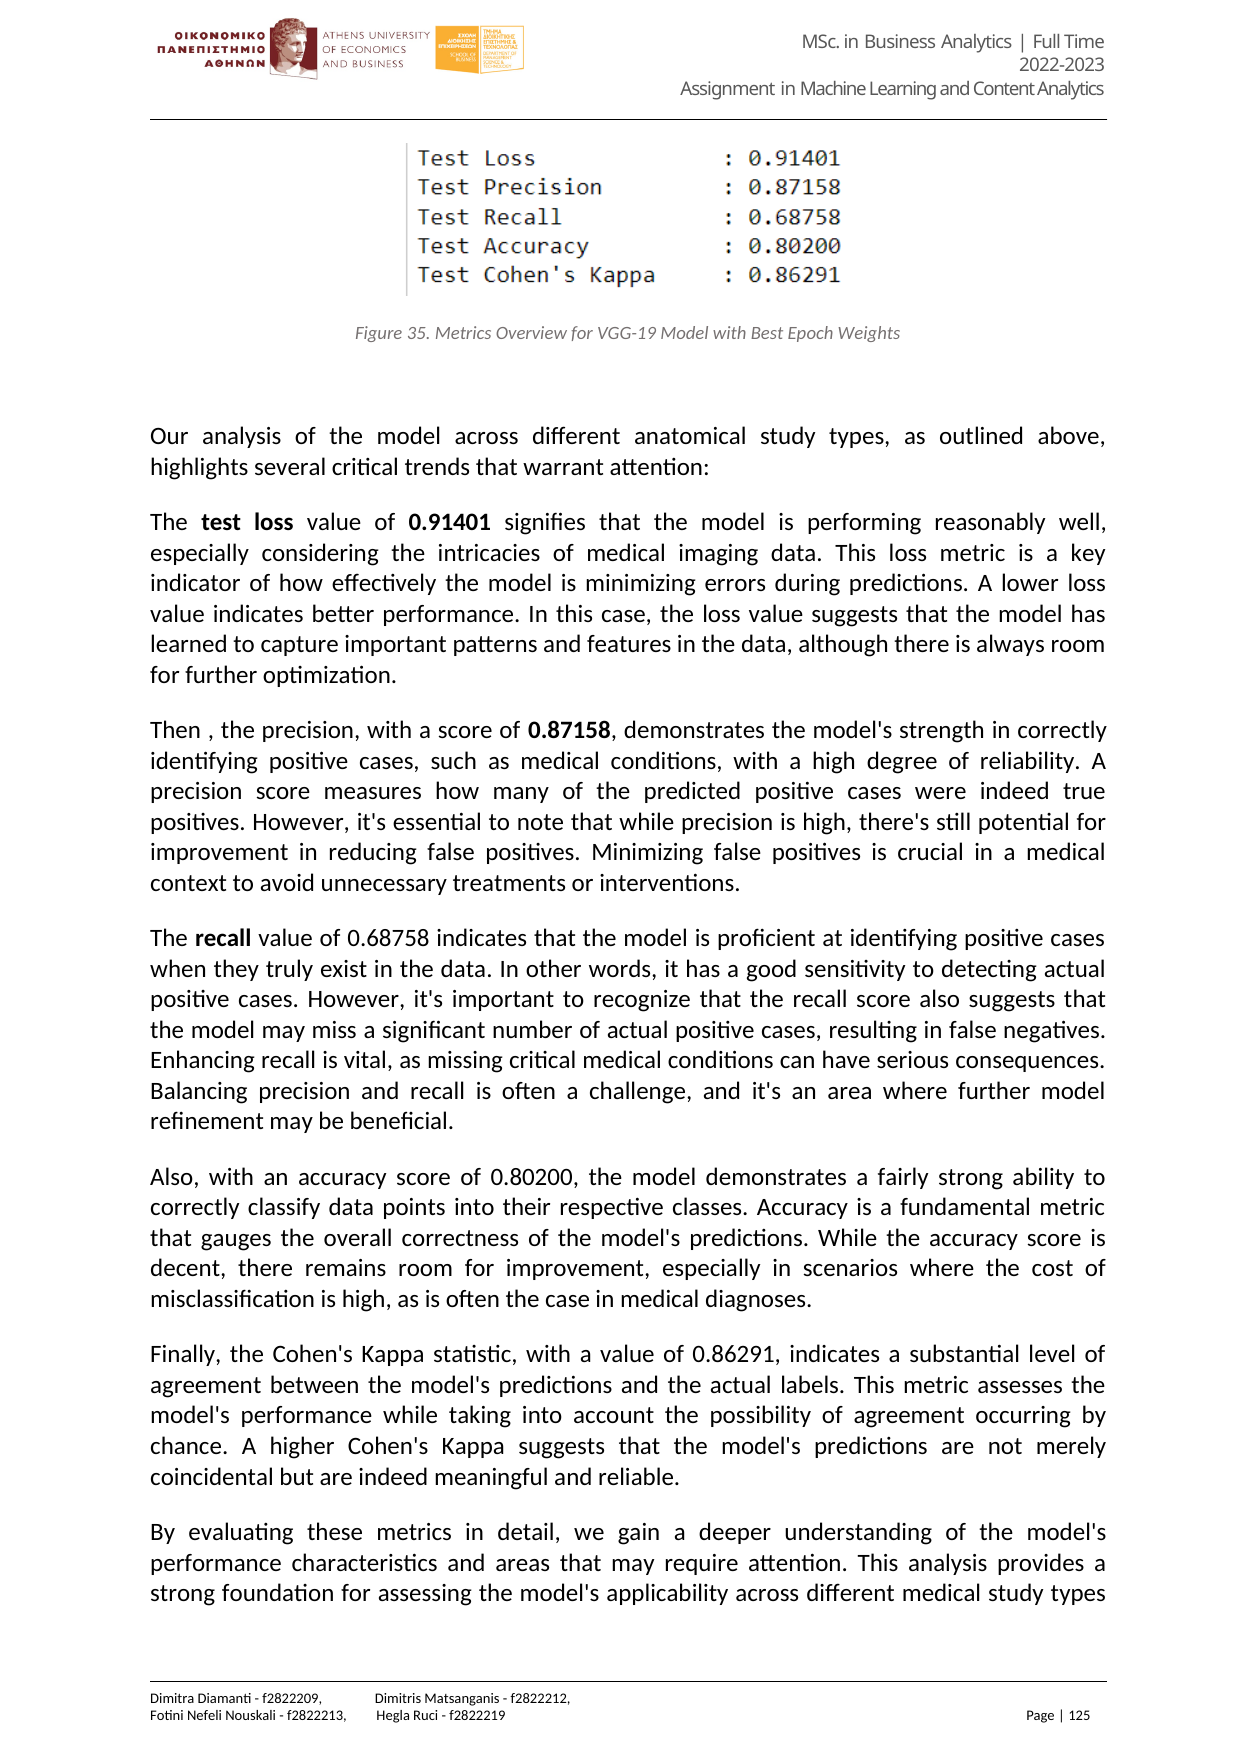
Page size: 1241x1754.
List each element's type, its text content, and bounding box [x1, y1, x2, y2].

text The test loss value of 0.91401 signifies that the model is performing reasonably well, especially considering the intricacies of medical imaging data. This loss metric is a key indicator of how effectively the model is minimizing errors during predictions. A lower loss value indicates better performance. In this case, the loss value suggests that the model has learned to capture important patterns and features in the data, although there is always room for further optimization. [150, 506, 1107, 689]
picture [405, 143, 852, 296]
text Our analysis of the model across different anatomical study types, as outlined above, highlights several critical trends that warrant attention: [150, 420, 1107, 481]
text Finally, the Cohen's Kappa statistic, with a value of 0.86291, indicates a substantial level of agreement between the model's predictions and the actual labels. This metric assesses the model's performance while taking into account the possibility of agreement occurring by chance. A higher Cohen's Kappa suggests that the model's predictions are not merely coincidental but are indeed meaningful and reliable. [150, 1339, 1107, 1491]
text The recall value of 0.68758 indicates that the model is proficient at identifying positive cases when they truly exist in the data. In other words, it has a good sensitivity to detecting actual positive cases. However, it's important to recognize that the recall score also suggests that the model may miss a significant number of actual positive cases, resulting in false negatives. Enhancing recall is vital, as missing critical medical conditions can have serious consequences. Balancing precision and recall is often a challenge, and it's an area where further model refinement may be beneficial. [150, 922, 1107, 1136]
text Then , the precision, with a score of 0.87158, demonstrates the model's strength in correctly identifying positive cases, such as medical conditions, with a high degree of reliability. A precision score measures how many of the predicted positive cases were indeed true positives. However, it's essential to note that while precision is high, there's still potential for improvement in reducing false positives. Minimizing false positives is crucial in a medical context to avoid unnecessary treatments or interventions. [150, 714, 1107, 897]
picture [151, 17, 526, 82]
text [150, 1516, 1107, 1608]
text Also, with an accuracy score of 0.80200, the model demonstrates a fairly strong ability to correctly classify data points into their respective classes. Accuracy is a fundamental metric that gauges the overall correctness of the model's predictions. While the accuracy score is decent, there remains room for improvement, especially in scenarios where the cost of misclassification is high, as is often the case in medical diagnoses. [150, 1161, 1107, 1314]
